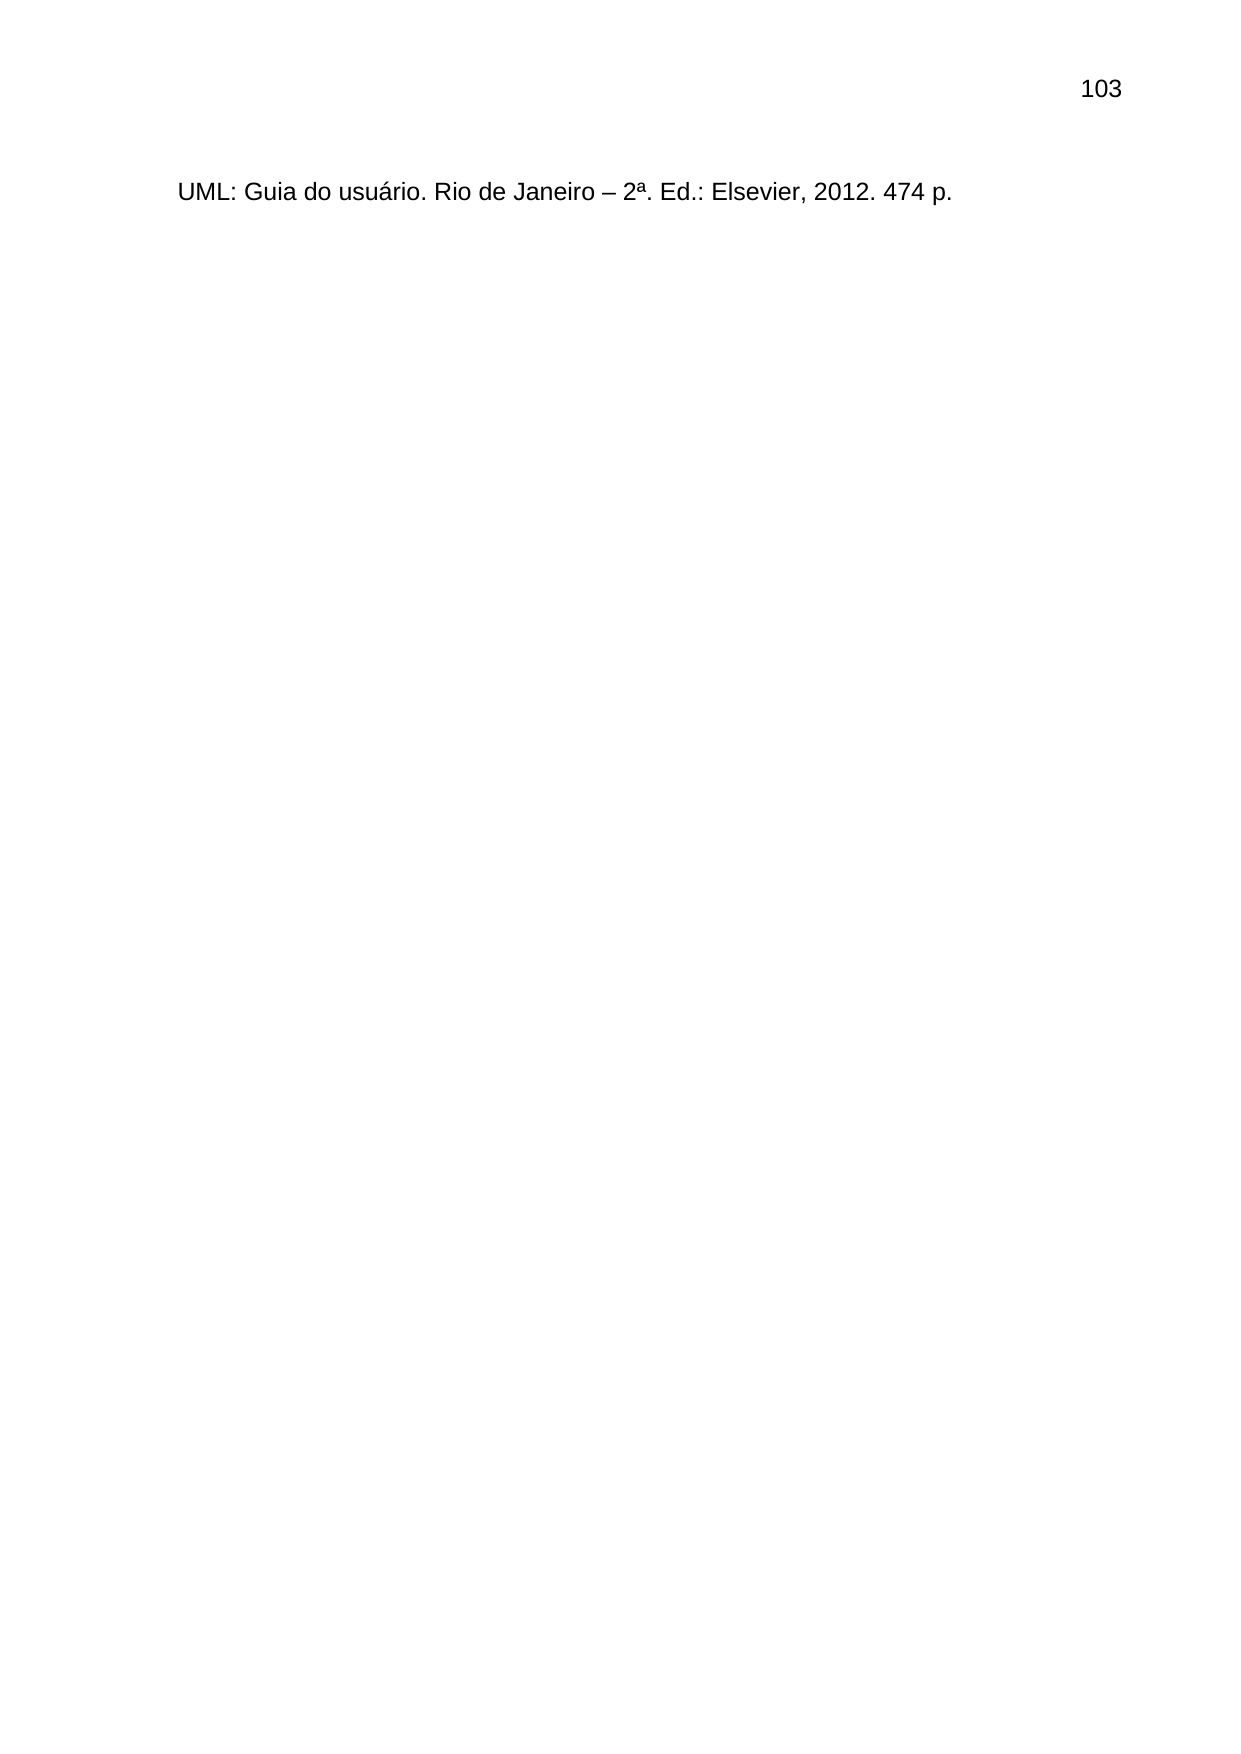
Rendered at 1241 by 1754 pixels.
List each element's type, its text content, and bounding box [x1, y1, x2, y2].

text UML: Guia do usuário. Rio de Janeiro – 2ª. Ed.: Elsevier, 2012. 474 p. [177, 177, 1122, 206]
